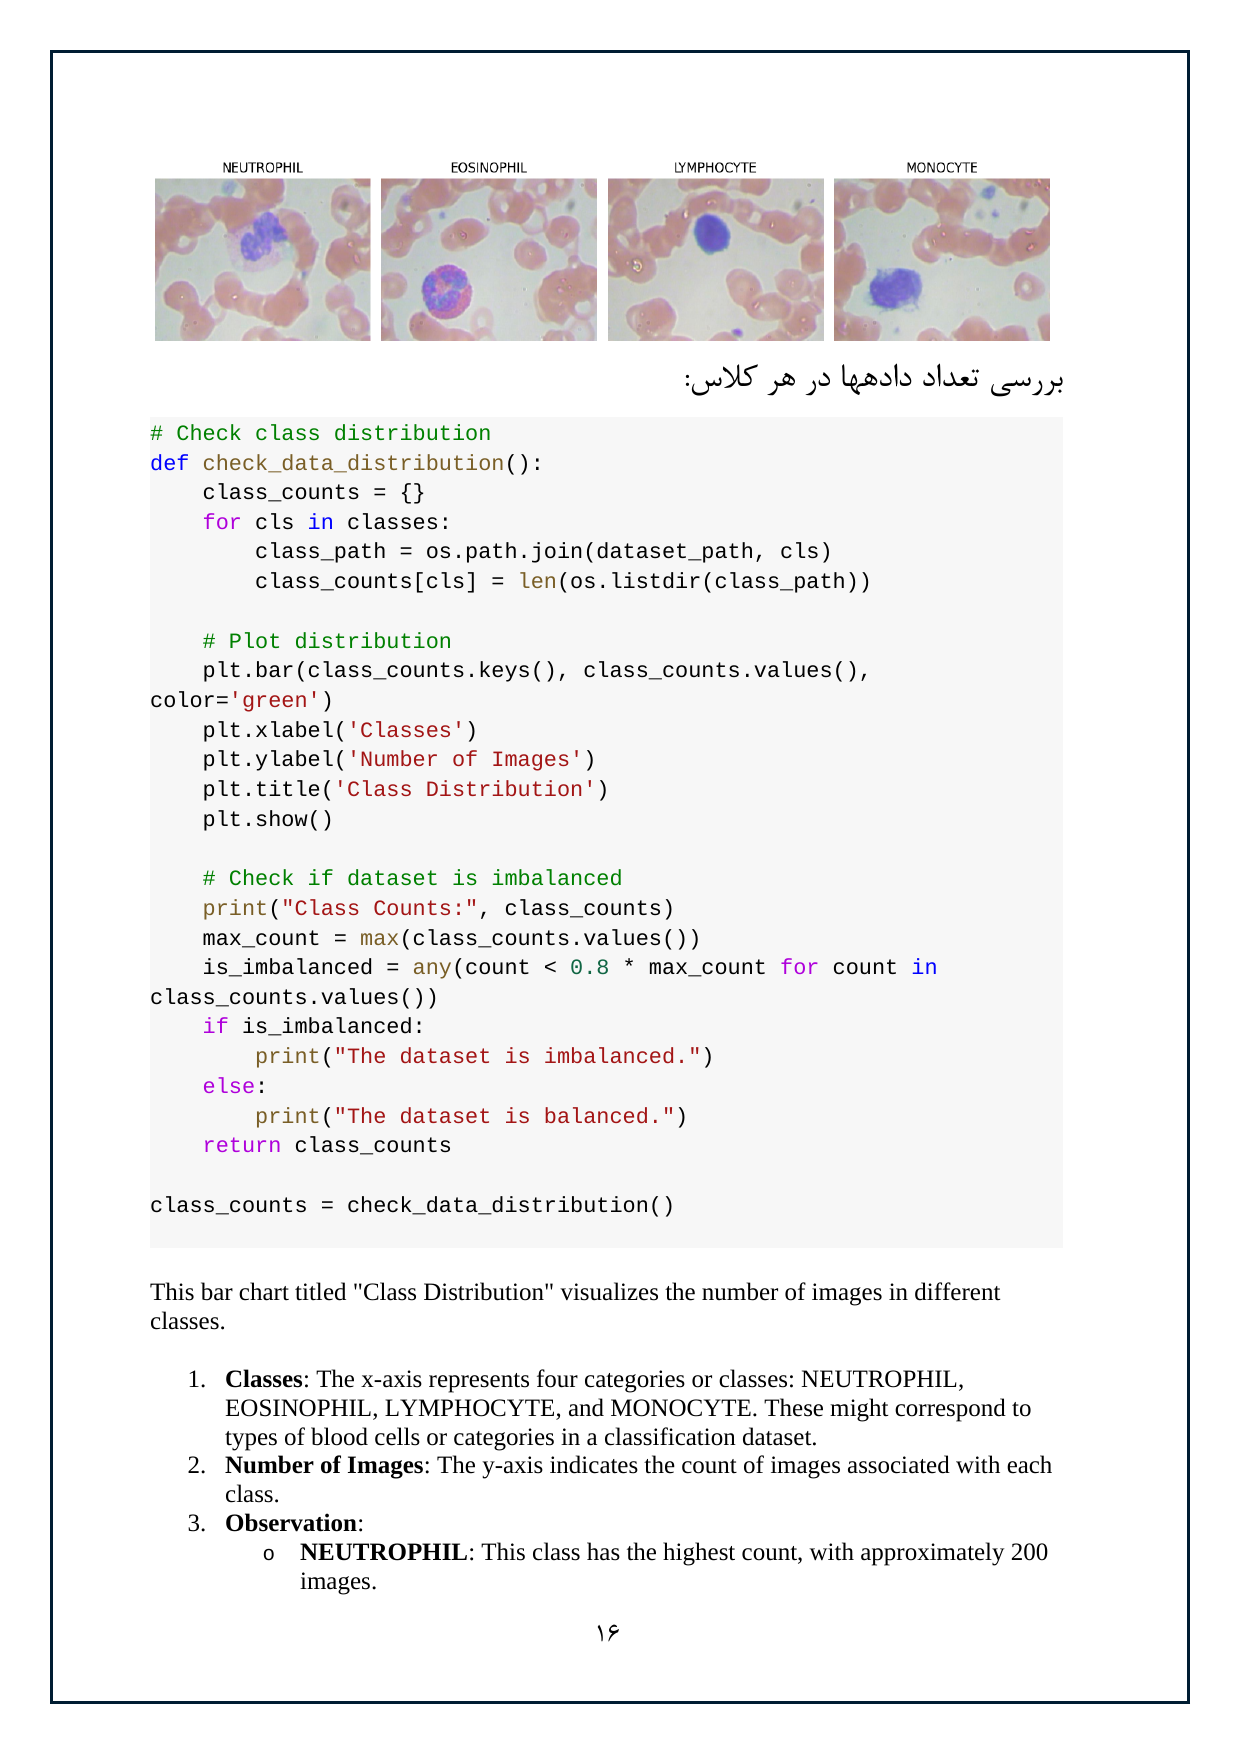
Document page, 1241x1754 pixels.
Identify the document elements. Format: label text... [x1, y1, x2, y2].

text print("The dataset is imbalanced.") [150, 1041, 1063, 1070]
text plt.title('Class Distribution') [150, 773, 1063, 803]
text class_counts = {} [150, 476, 1063, 506]
text plt.xlabel('Classes') [150, 714, 1063, 744]
text print("Class Counts:", class_counts) [150, 892, 1063, 922]
text print("The dataset is balanced.") [150, 1100, 1063, 1129]
text # Check class distribution [150, 417, 1063, 447]
text class_counts[cls] = len(os.listdir(class_path)) [150, 566, 1063, 595]
text # Plot distribution [150, 625, 1063, 654]
text is_imbalanced = any(count < 0.8 * max_count for count in class_counts.values()) [150, 951, 1063, 1011]
list NEUTROPHIL: This class has the highest count, with approximately 200 images. [262, 1537, 1063, 1595]
text max_count = max(class_counts.values()) [150, 922, 1063, 951]
text class_counts = check_data_distribution() [150, 1189, 1063, 1219]
text def check_data_distribution(): [150, 447, 1063, 476]
text class_path = os.path.join(dataset_path, cls) [150, 536, 1063, 566]
picture [150, 150, 1064, 345]
text plt.ylabel('Number of Images') [150, 744, 1063, 773]
text This bar chart titled "Class Distribution" visualizes the number of images in different classes. [150, 1277, 1063, 1335]
text if is_imbalanced: [150, 1011, 1063, 1041]
text plt.bar(class_counts.keys(), class_counts.values(), color='green') [150, 654, 1063, 714]
text بررسی تعداد دادهها در هر کلاس: [150, 361, 1063, 399]
list Number of Images: The y-axis indicates the count of images associated with each class. [187, 1450, 1063, 1508]
text else: [150, 1070, 1063, 1100]
text plt.show() [150, 803, 1063, 833]
text return class_counts [150, 1129, 1063, 1159]
text for cls in classes: [150, 506, 1063, 536]
text # Check if dataset is imbalanced [150, 862, 1063, 892]
list Classes: The x-axis represents four categories or classes: NEUTROPHIL, EOSINOPHIL, LYMPHOCYTE, and MONOCYTE. These might correspond to types of blood cells or categories in a classification dataset. [187, 1364, 1063, 1450]
list Observation: [187, 1508, 1063, 1537]
